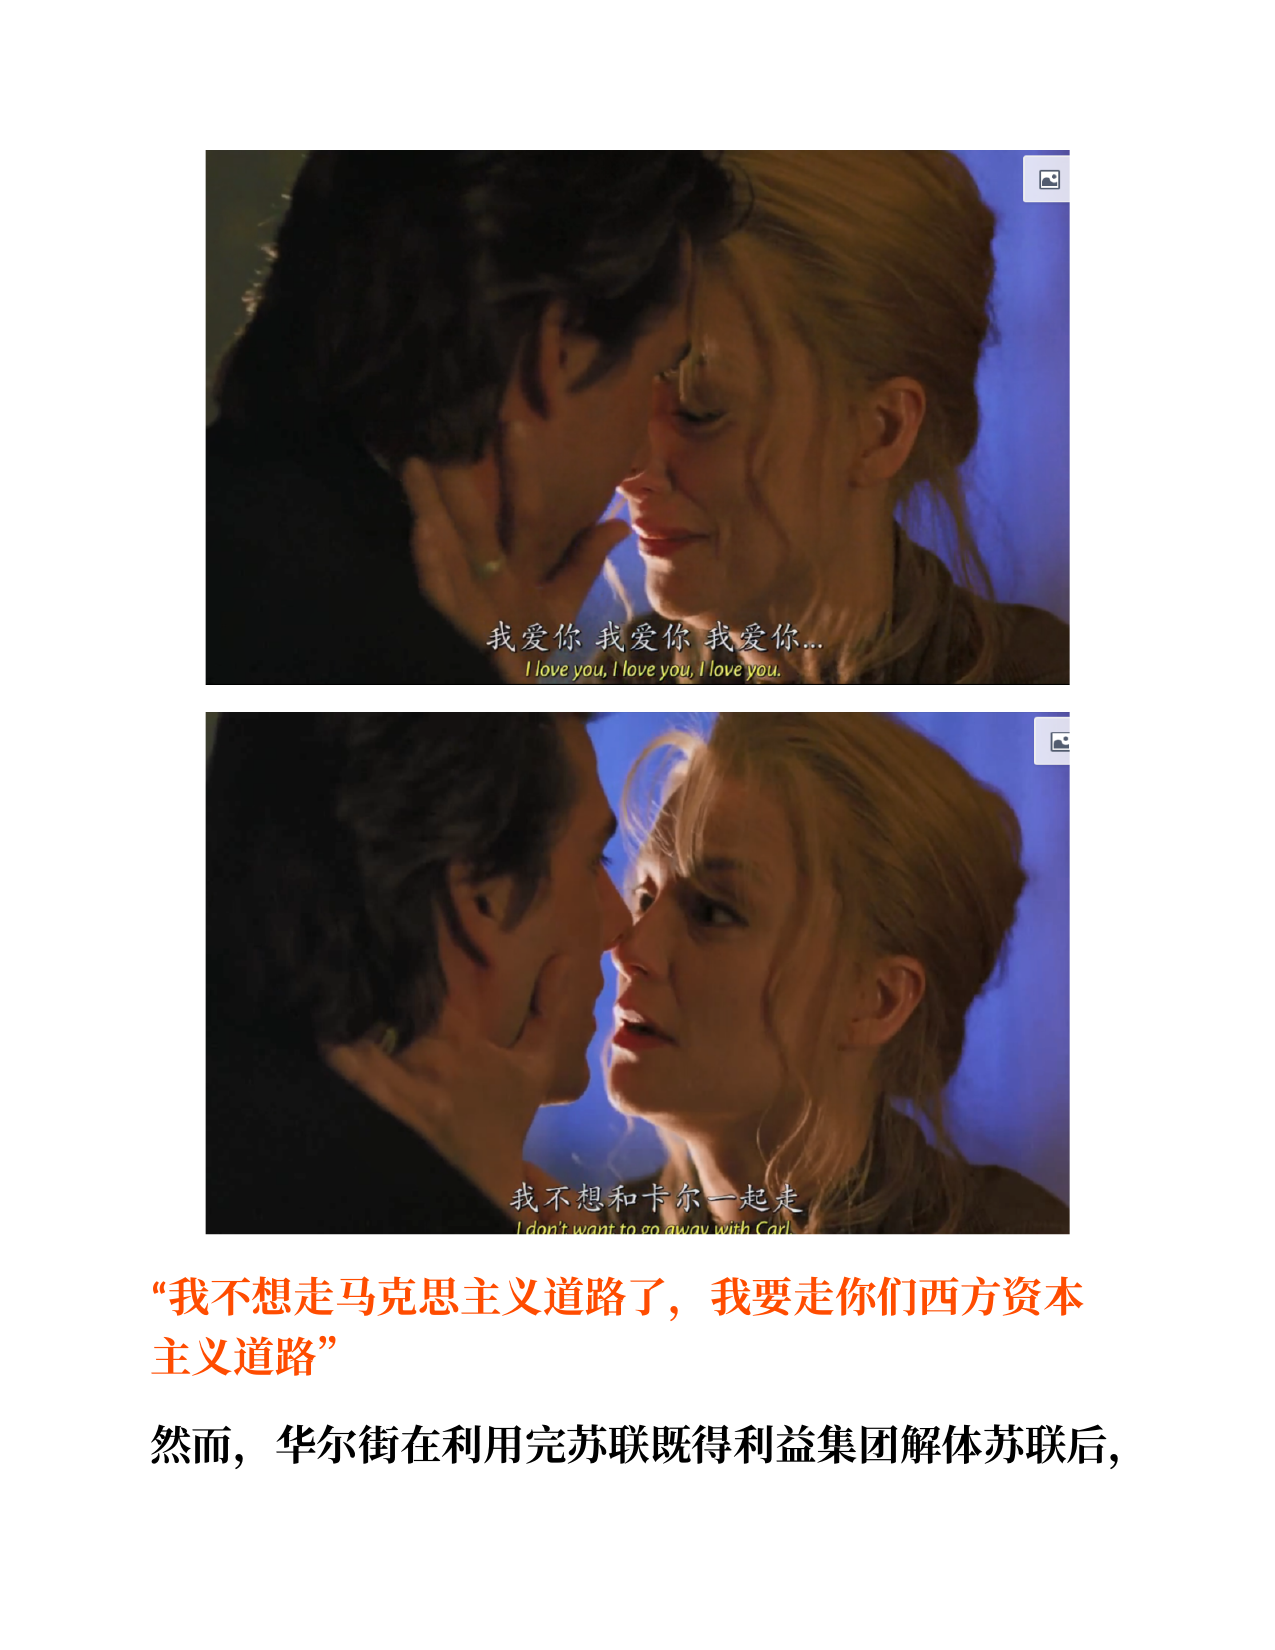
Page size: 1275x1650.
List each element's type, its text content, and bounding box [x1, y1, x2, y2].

text “我不想走马克思主义道路了，我要走你们西方资本主义道路” [150, 1264, 1125, 1384]
picture [205, 712, 1070, 1237]
picture [205, 150, 1070, 685]
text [150, 1412, 1125, 1472]
